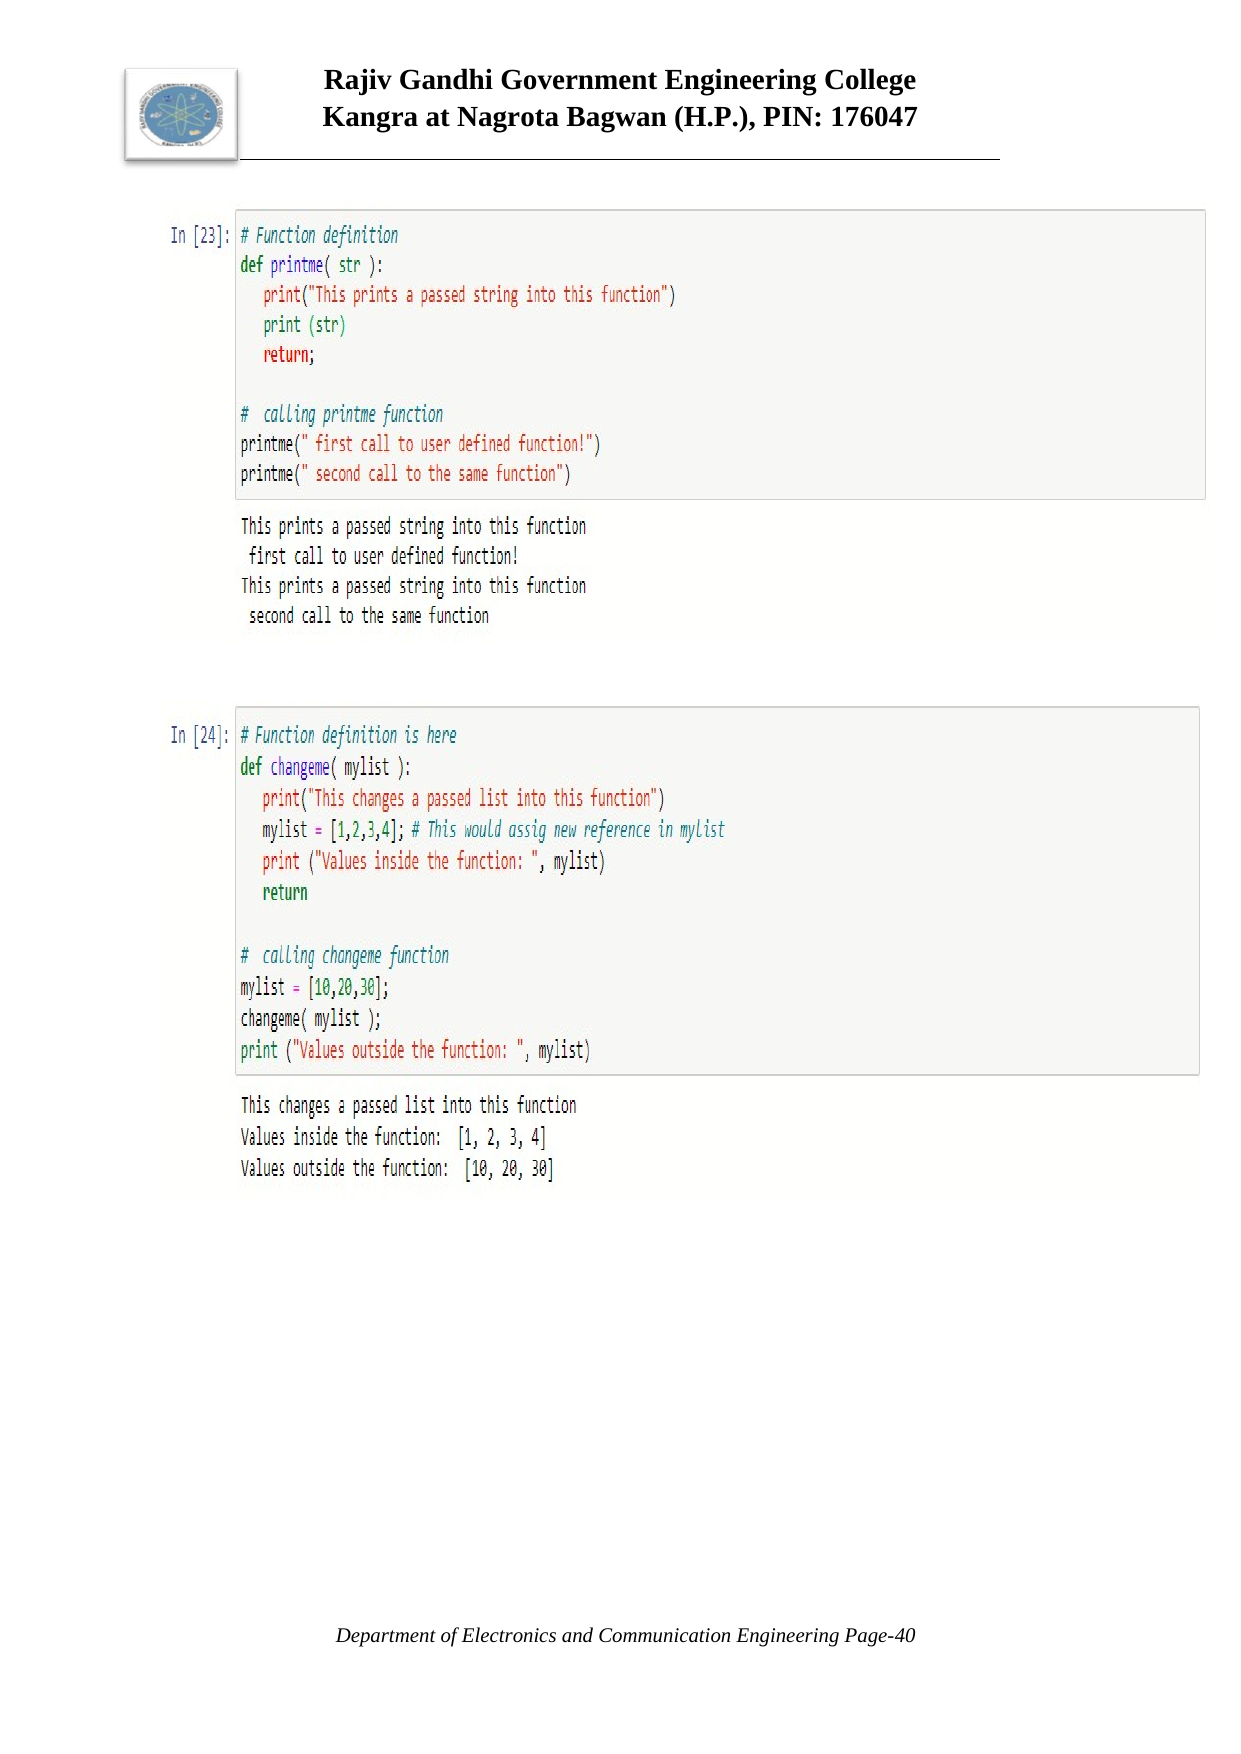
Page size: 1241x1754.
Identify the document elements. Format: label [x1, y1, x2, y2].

picture [157, 202, 1216, 643]
picture [159, 701, 1202, 1199]
picture [115, 62, 247, 173]
